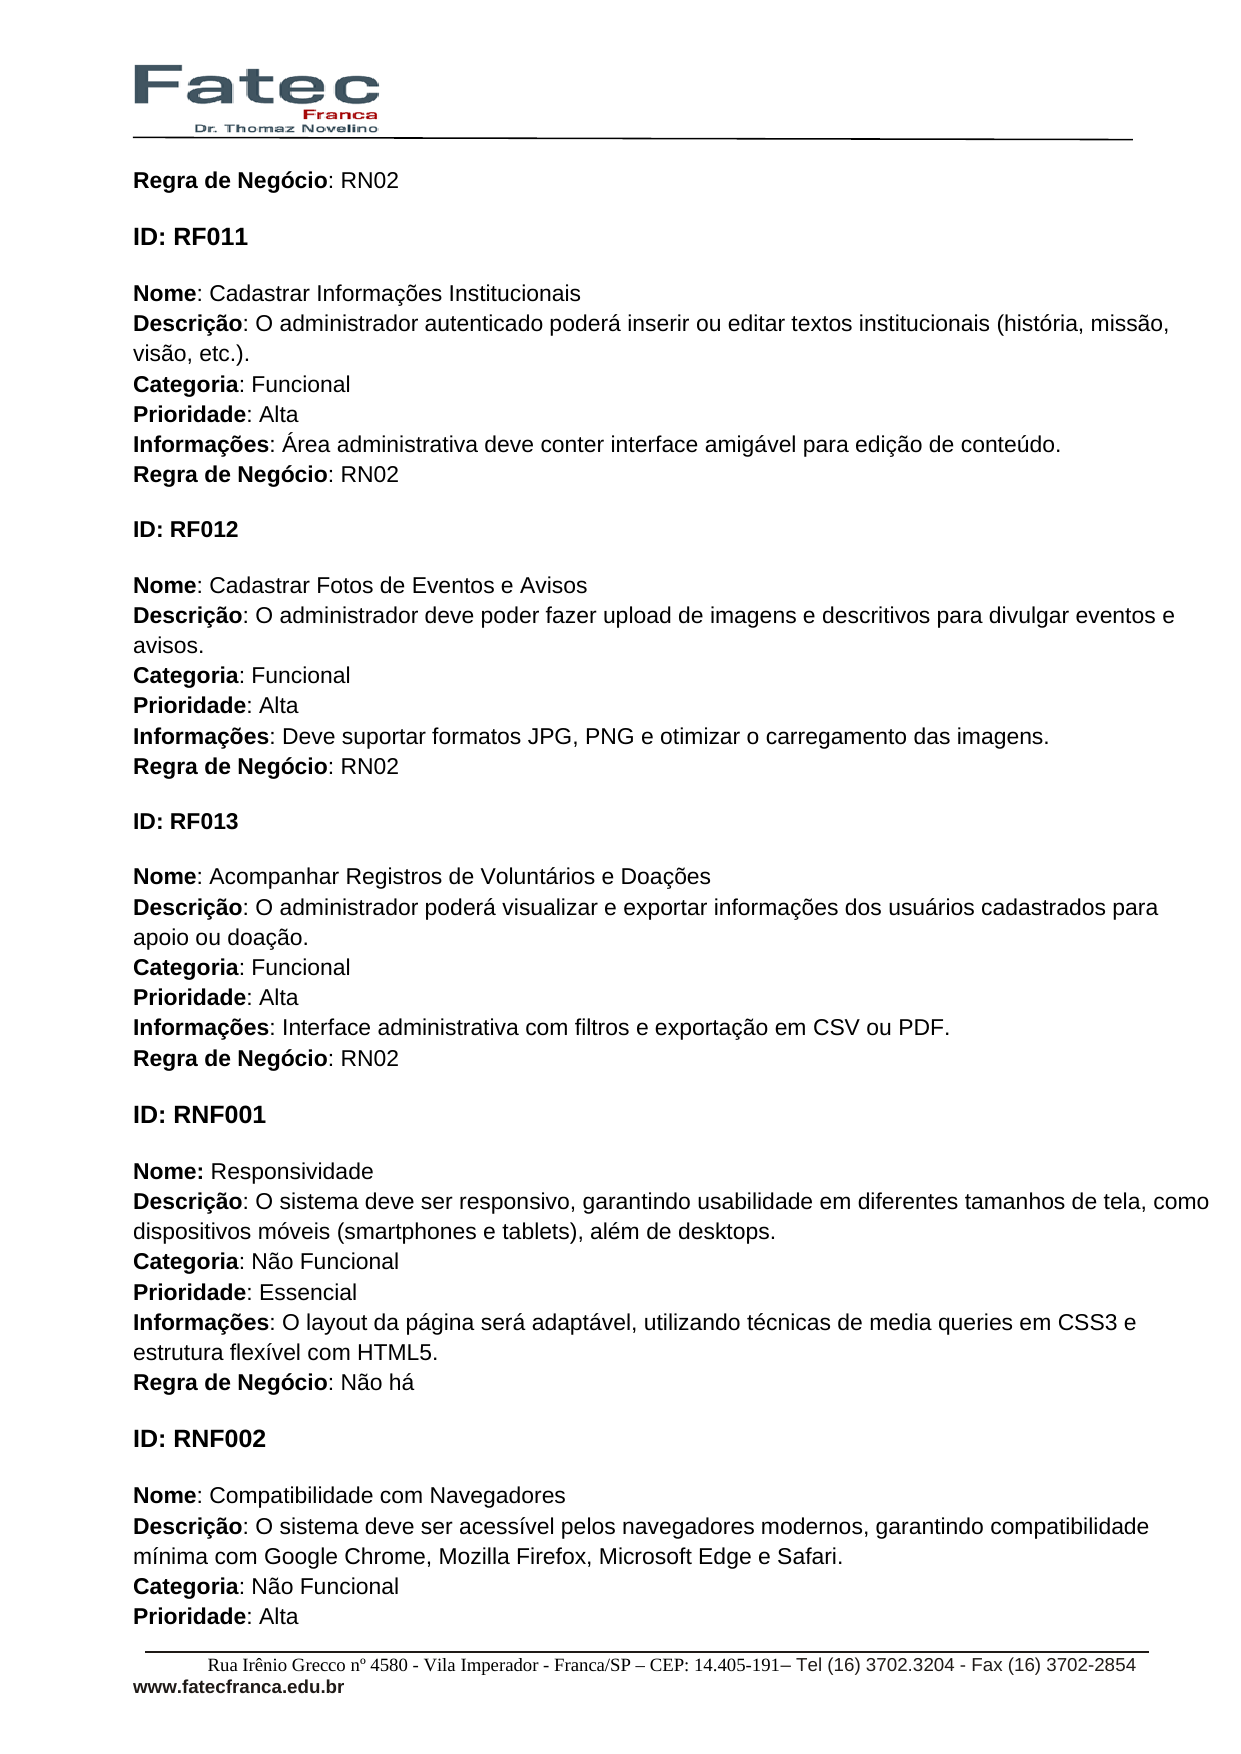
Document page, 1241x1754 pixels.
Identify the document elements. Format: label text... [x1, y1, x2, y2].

text ID: RF013 [133, 808, 1211, 834]
text ID: RF011 [133, 222, 1211, 251]
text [133, 167, 1211, 193]
text Nome: Acompanhar Registros de Voluntários e Doações Descrição: O administrador poderá visualizar e exportar informações dos usuários cadastrados para apoio ou doação. Categoria: Funcional Prioridade: Alta Informações: Interface administrativa com filtros e exportação em CSV ou PDF. Regra de Negócio: RN02 [133, 863, 1211, 1071]
text Nome: Cadastrar Informações Institucionais Descrição: O administrador autenticado poderá inserir ou editar textos institucionais (história, missão, visão, etc.). Categoria: Funcional Prioridade: Alta Informações: Área administrativa deve conter interface amigável para edição de conteúdo. Regra de Negócio: RN02 [133, 280, 1211, 487]
text Nome: Cadastrar Fotos de Eventos e Avisos Descrição: O administrador deve poder fazer upload de imagens e descritivos para divulgar eventos e avisos. Categoria: Funcional Prioridade: Alta Informações: Deve suportar formatos JPG, PNG e otimizar o carregamento das imagens. Regra de Negócio: RN02 [133, 572, 1211, 779]
text ID: RNF002 [133, 1424, 1211, 1453]
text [133, 1482, 1211, 1629]
text ID: RF012 [133, 516, 1211, 543]
text Nome: Responsividade Descrição: O sistema deve ser responsivo, garantindo usabilidade em diferentes tamanhos de tela, como dispositivos móveis (smartphones e tablets), além de desktops. Categoria: Não Funcional Prioridade: Essencial Informações: O layout da página será adaptável, utilizando técnicas de media queries em CSS3 e estrutura flexível com HTML5. Regra de Negócio: Não há [133, 1158, 1211, 1396]
picture [132, 62, 383, 134]
text ID: RNF001 [133, 1100, 1211, 1128]
